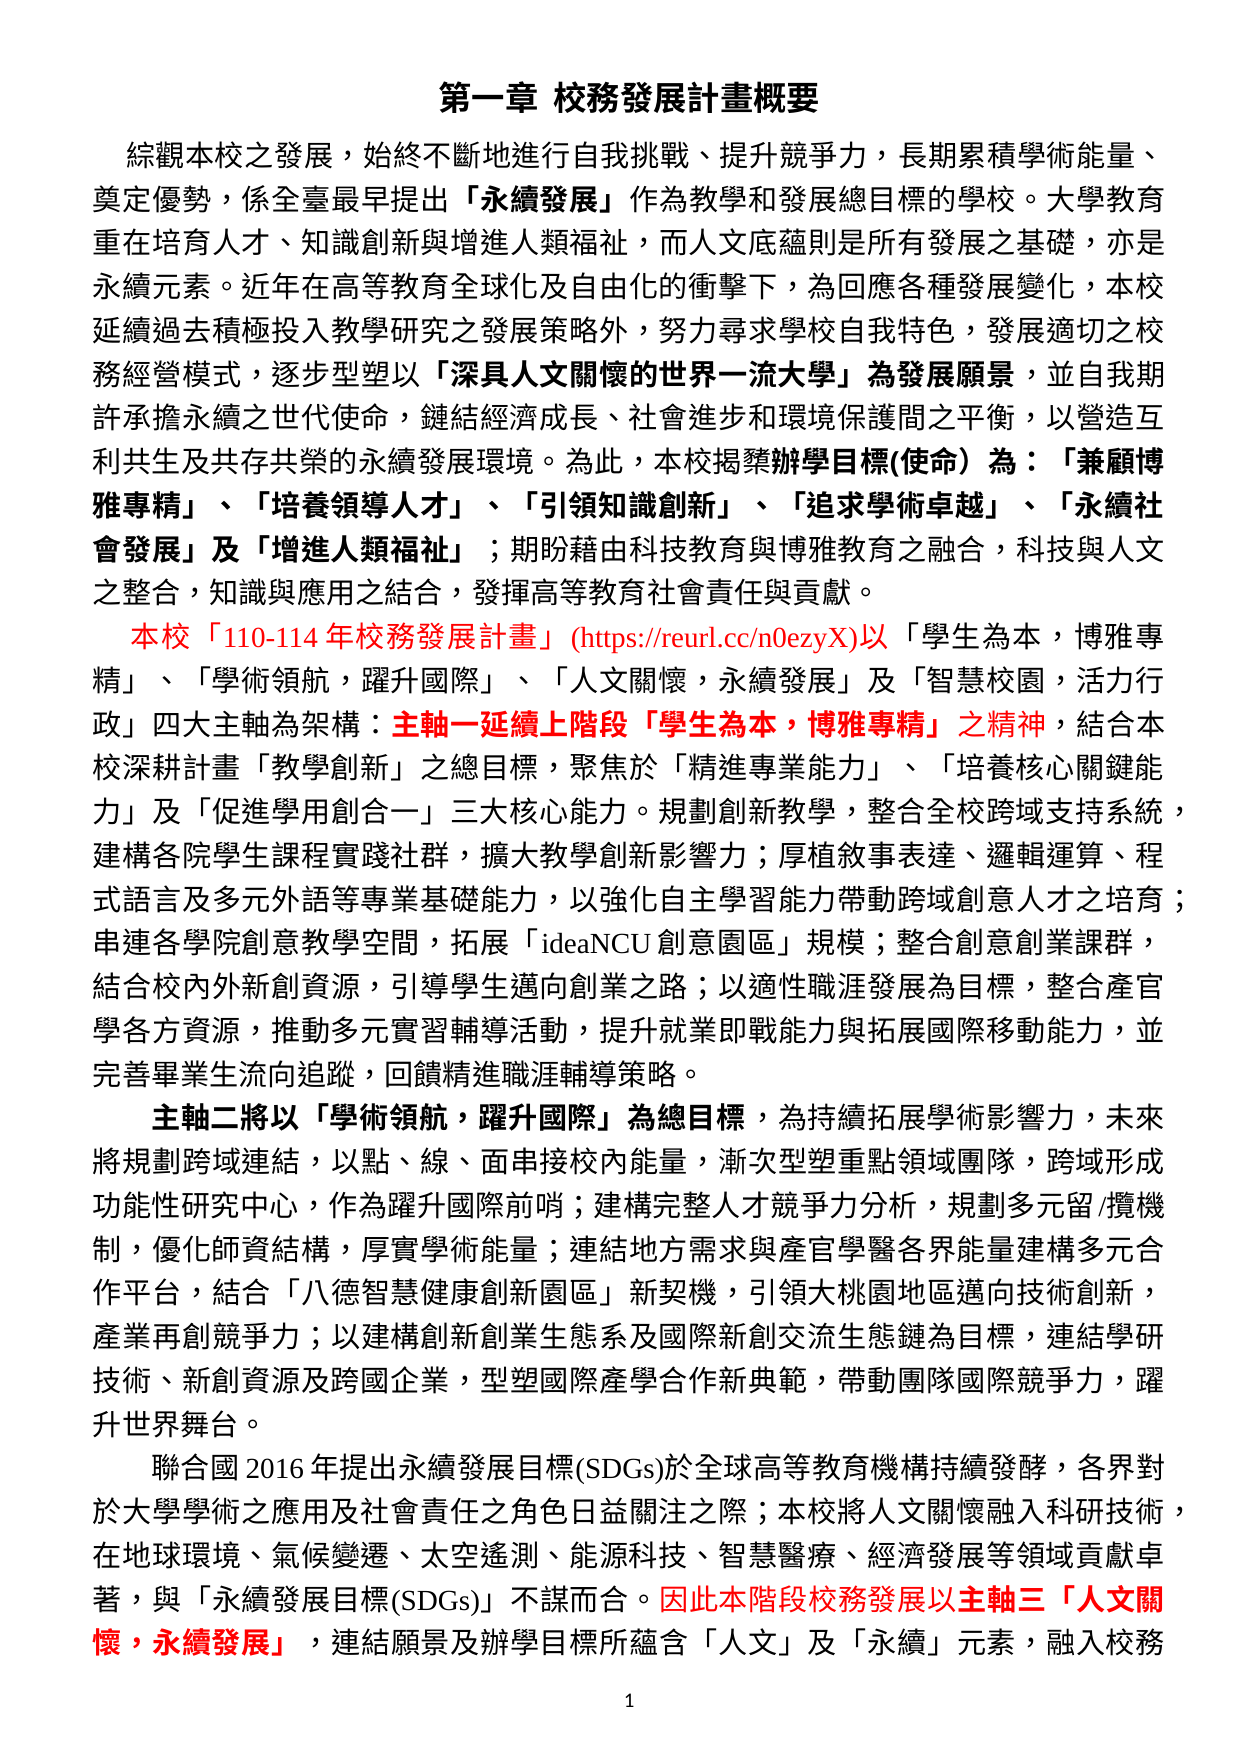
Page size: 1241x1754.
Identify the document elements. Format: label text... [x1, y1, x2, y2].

text 本校「110-114年校務發展計畫」(https://reurl.cc/n0ezyX)以「學生為本，博雅專精」、「學術領航，躍升國際」、「人文關懷，永續發展」及「智慧校園，活力行政」四大主軸為架構：主軸一延續上階段「學生為本，博雅專精」之精神，結合本校深耕計畫「教學創新」之總目標，聚焦於「精進專業能力」、「培養核心關鍵能力」及「促進學用創合一」三大核心能力。規劃創新教學，整合全校跨域支持系統，建構各院學生課程實踐社群，擴大教學創新影響力；厚植敘事表達、邏輯運算、程式語言及多元外語等專業基礎能力，以強化自主學習能力帶動跨域創意人才之培育；串連各學院創意教學空間，拓展「ideaNCU創意園區」規模；整合創意創業課群，結合校內外新創資源，引導學生邁向創業之路；以適性職涯發展為目標，整合產官學各方資源，推動多元實習輔導活動，提升就業即戰能力與拓展國際移動能力，並完善畢業生流向追蹤，回饋精進職涯輔導策略。 [93, 612, 1165, 1094]
text 第一章 校務發展計畫概要 [93, 75, 1165, 119]
list 主軸二將以「學術領航，躍升國際」為總目標，為持續拓展學術影響力，未來將規劃跨域連結，以點、線、面串接校內能量，漸次型塑重點領域團隊，跨域形成功能性研究中心，作為躍升國際前哨；建構完整人才競爭力分析，規劃多元留/攬機制，優化師資結構，厚實學術能量；連結地方需求與產官學醫各界能量建構多元合作平台，結合「八德智慧健康創新園區」新契機，引領大桃園地區邁向技術創新，產業再創競爭力；以建構創新創業生態系及國際新創交流生態鏈為目標，連結學研技術、新創資源及跨國企業，型塑國際產學合作新典範，帶動團隊國際競爭力，躍升世界舞台。 [93, 1094, 1165, 1444]
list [93, 1444, 1165, 1662]
text 綜觀本校之發展，始終不斷地進行自我挑戰、提升競爭力，長期累積學術能量、奠定優勢，係全臺最早提出「永續發展」作為教學和發展總目標的學校。大學教育重在培育人才、知識創新與增進人類福祉，而人文底蘊則是所有發展之基礎，亦是永續元素。近年在高等教育全球化及自由化的衝擊下，為回應各種發展變化，本校延續過去積極投入教學研究之發展策略外，努力尋求學校自我特色，發展適切之校務經營模式，逐步型塑以「深具人文關懷的世界一流大學」為發展願景，並自我期許承擔永續之世代使命，鏈結經濟成長、社會進步和環境保護間之平衡，以營造互利共生及共存共榮的永續發展環境。為此，本校揭櫫辦學目標(使命）為：「兼顧博雅專精」、「培養領導人才」、「引領知識創新」、「追求學術卓越」、「永續社會發展」及「增進人類福祉」；期盼藉由科技教育與博雅教育之融合，科技與人文之整合，知識與應用之結合，發揮高等教育社會責任與貢獻。 [93, 131, 1165, 612]
